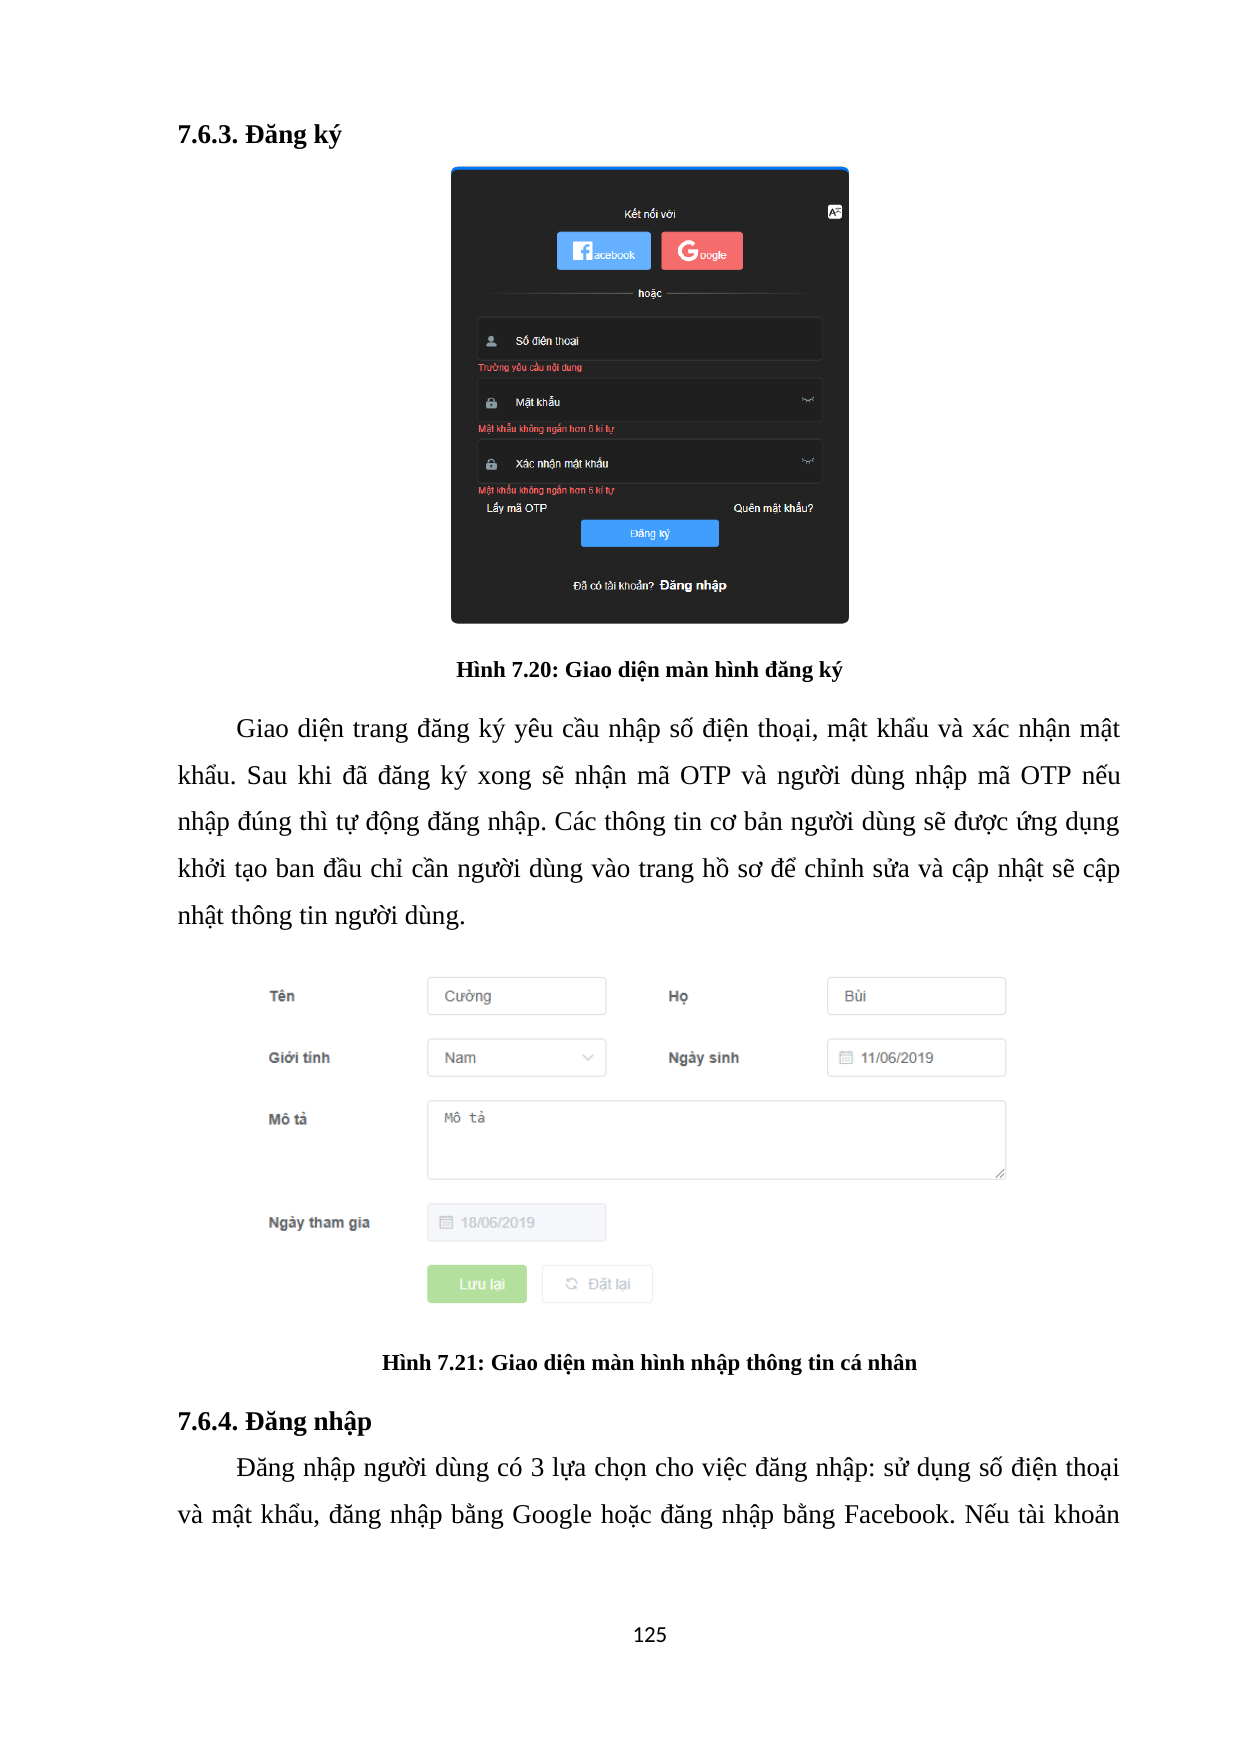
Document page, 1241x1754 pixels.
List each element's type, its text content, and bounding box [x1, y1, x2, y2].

text Giao diện trang đăng ký yêu cầu nhập số điện thoại, mật khẩu và xác nhận mật khẩu. Sau khi đã đăng ký xong sẽ nhận mã OTP và người dùng nhập mã OTP nếu nhập đúng thì tự động đăng nhập. Các thông tin cơ bản người dùng sẽ được ứng dụng khởi tạo ban đầu chỉ cần người dùng vào trang hồ sơ để chỉnh sửa và cập nhật sẽ cập nhật thông tin người dùng. [177, 712, 1122, 930]
subtitle 7.6.4. Đăng nhập [177, 1405, 1122, 1436]
picture [265, 962, 1034, 1318]
text Hình 7.20: Giao diện màn hình đăng ký [177, 656, 1122, 682]
subtitle 7.6.3. Đăng ký [177, 118, 1122, 149]
text Hình 7.21: Giao diện màn hình nhập thông tin cá nhân [177, 1348, 1122, 1375]
picture [448, 164, 852, 626]
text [177, 1451, 1122, 1529]
